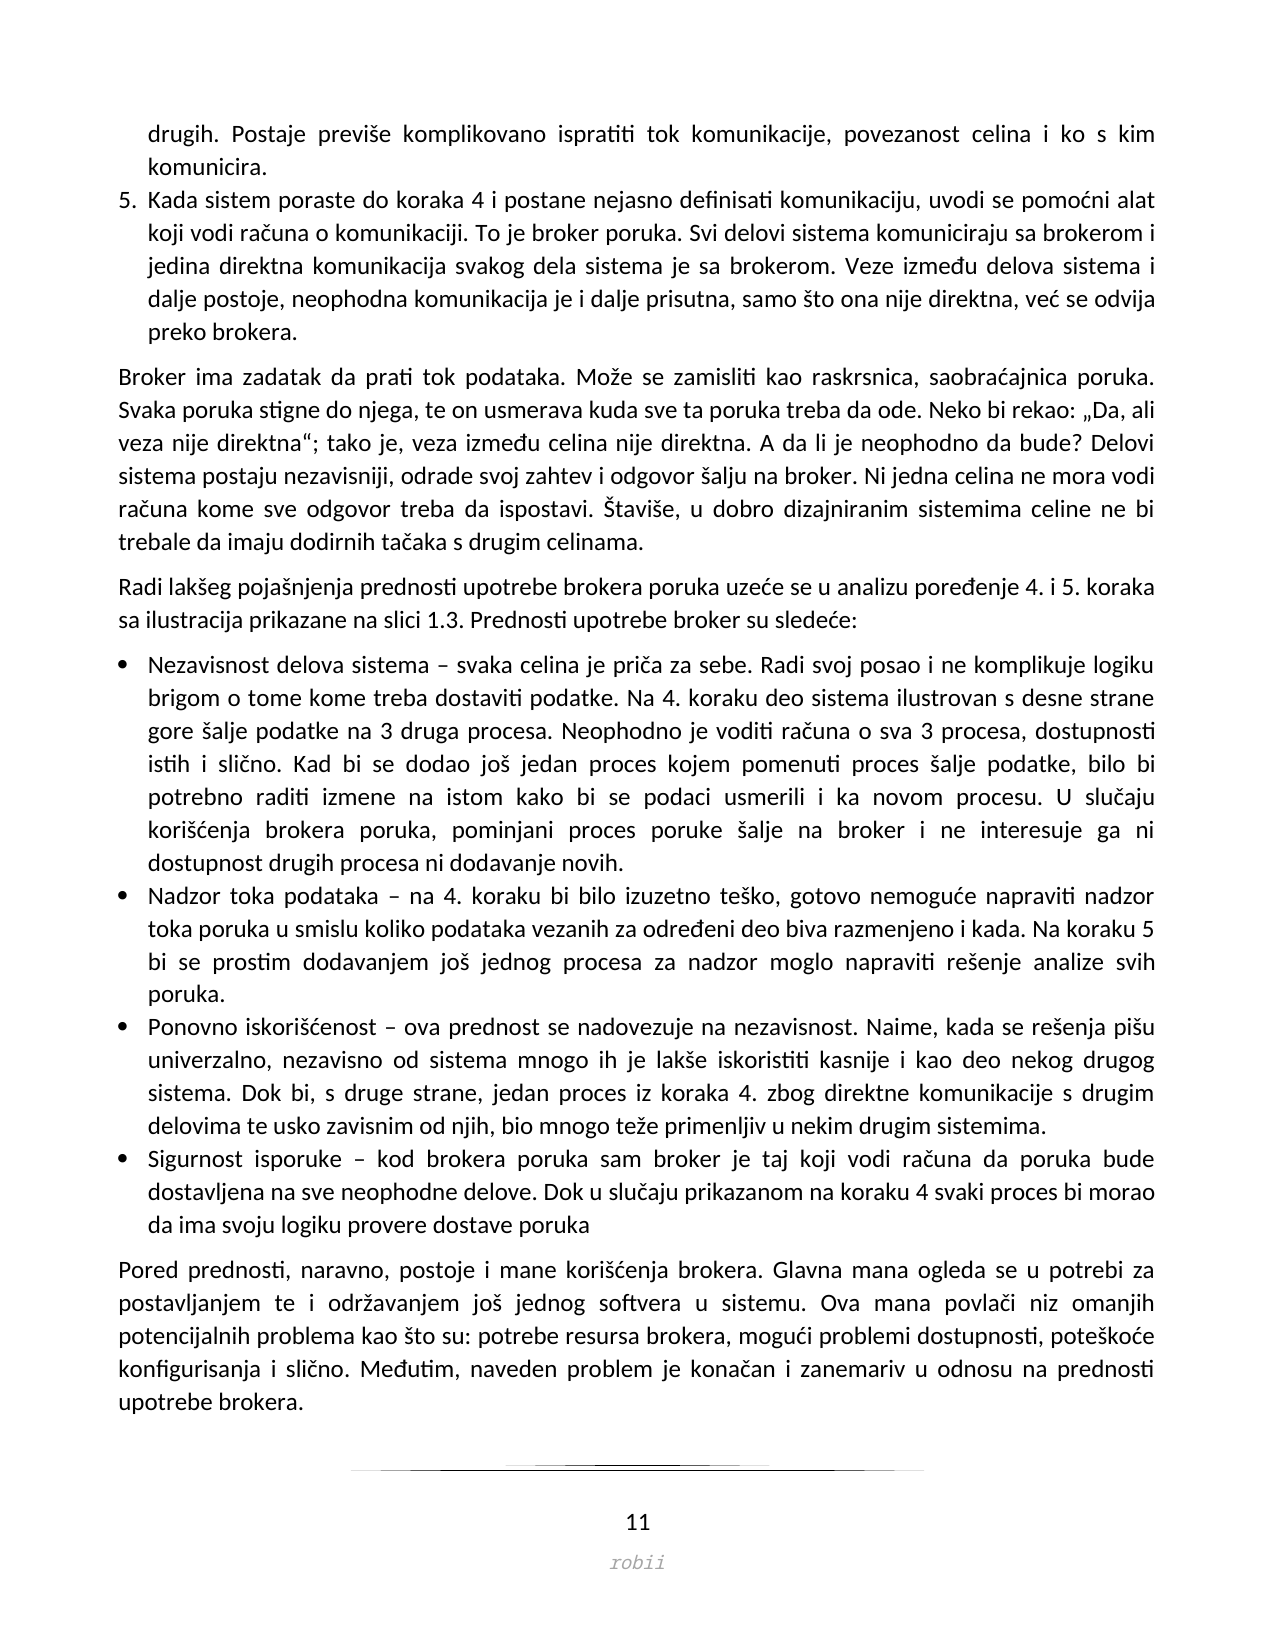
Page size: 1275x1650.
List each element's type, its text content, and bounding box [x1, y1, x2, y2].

text Pored prednosti, naravno, postoje i mane korišćenja brokera. Glavna mana ogleda se u potrebi za postavljanjem te i održavanjem još jednog softvera u sistemu. Ova mana povlači niz omanjih potencijalnih problema kao što su: potrebe resursa brokera, mogući problemi dostupnosti, poteškoće konfigurisanja i slično. Međutim, naveden problem je konačan i zanemariv u odnosu na prednosti upotrebe brokera. [118, 1254, 1157, 1417]
text Broker ima zadatak da prati tok podataka. Može se zamisliti kao raskrsnica, saobraćajnica poruka. Svaka poruka stigne do njega, te on usmerava kuda sve ta poruka treba da ode. Neko bi rekao: „Da, ali veza nije direktna“; tako je, veza između celina nije direktna. A da li je neophodno da bude? Delovi sistema postaju nezavisniji, odrade svoj zahtev i odgovor šalju na broker. Ni jedna celina ne mora vodi računa kome sve odgovor treba da ispostavi. Štaviše, u dobro dizajniranim sistemima celine ne bi trebale da imaju dodirnih tačaka s drugim celinama. [118, 361, 1157, 556]
list Ponovno iskorišćenost – ova prednost se nadovezuje na nezavisnost. Naime, kada se rešenja pišu univerzalno, nezavisno od sistema mnogo ih je lakše iskoristiti kasnije i kao deo nekog drugog sistema. Dok bi, s druge strane, jedan proces iz koraka 4. zbog direktne komunikacije s drugim delovima te usko zavisnim od njih, bio mnogo teže primenljiv u nekim drugim sistemima. [118, 1011, 1157, 1141]
list Nadzor toka podataka – na 4. koraku bi bilo izuzetno teško, gotovo nemoguće napraviti nadzor toka poruka u smislu koliko podataka vezanih za određeni deo biva razmenjeno i kada. Na koraku 5 bi se prostim dodavanjem još jednog procesa za nadzor moglo napraviti rešenje analize svih poruka. [118, 880, 1157, 1009]
text Radi lakšeg pojašnjenja prednosti upotrebe brokera poruka uzeće se u analizu poređenje 4. i 5. koraka sa ilustracija prikazane na slici 1.3. Prednosti upotrebe broker su sledeće: [118, 571, 1157, 634]
list Sigurnost isporuke – kod brokera poruka sam broker je taj koji vodi računa da poruka bude dostavljena na sve neophodne delove. Dok u slučaju prikazanom na koraku 4 svaki proces bi morao da ima svoju logiku provere dostave poruka [118, 1143, 1157, 1239]
list Nezavisnost delova sistema – svaka celina je priča za sebe. Radi svoj posao i ne komplikuje logiku brigom o tome kome treba dostaviti podatke. Na 4. koraku deo sistema ilustrovan s desne strane gore šalje podatke na 3 druga procesa. Neophodno je voditi računa o sva 3 procesa, dostupnosti istih i slično. Kad bi se dodao još jedan proces kojem pomenuti proces šalje podatke, bilo bi potrebno raditi izmene na istom kako bi se podaci usmerili i ka novom procesu. U slučaju korišćenja brokera poruka, pominjani proces poruke šalje na broker i ne interesuje ga ni dostupnost drugih procesa ni dodavanje novih. [118, 649, 1157, 877]
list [118, 118, 1157, 182]
list Kada sistem poraste do koraka 4 i postane nejasno definisati komunikaciju, uvodi se pomoćni alat koji vodi računa o komunikaciji. To je broker poruka. Svi delovi sistema komuniciraju sa brokerom i jedina direktna komunikacija svakog dela sistema je sa brokerom. Veze između delova sistema i dalje postoje, neophodna komunikacija je i dalje prisutna, samo što ona nije direktna, već se odvija preko brokera. [118, 184, 1157, 346]
